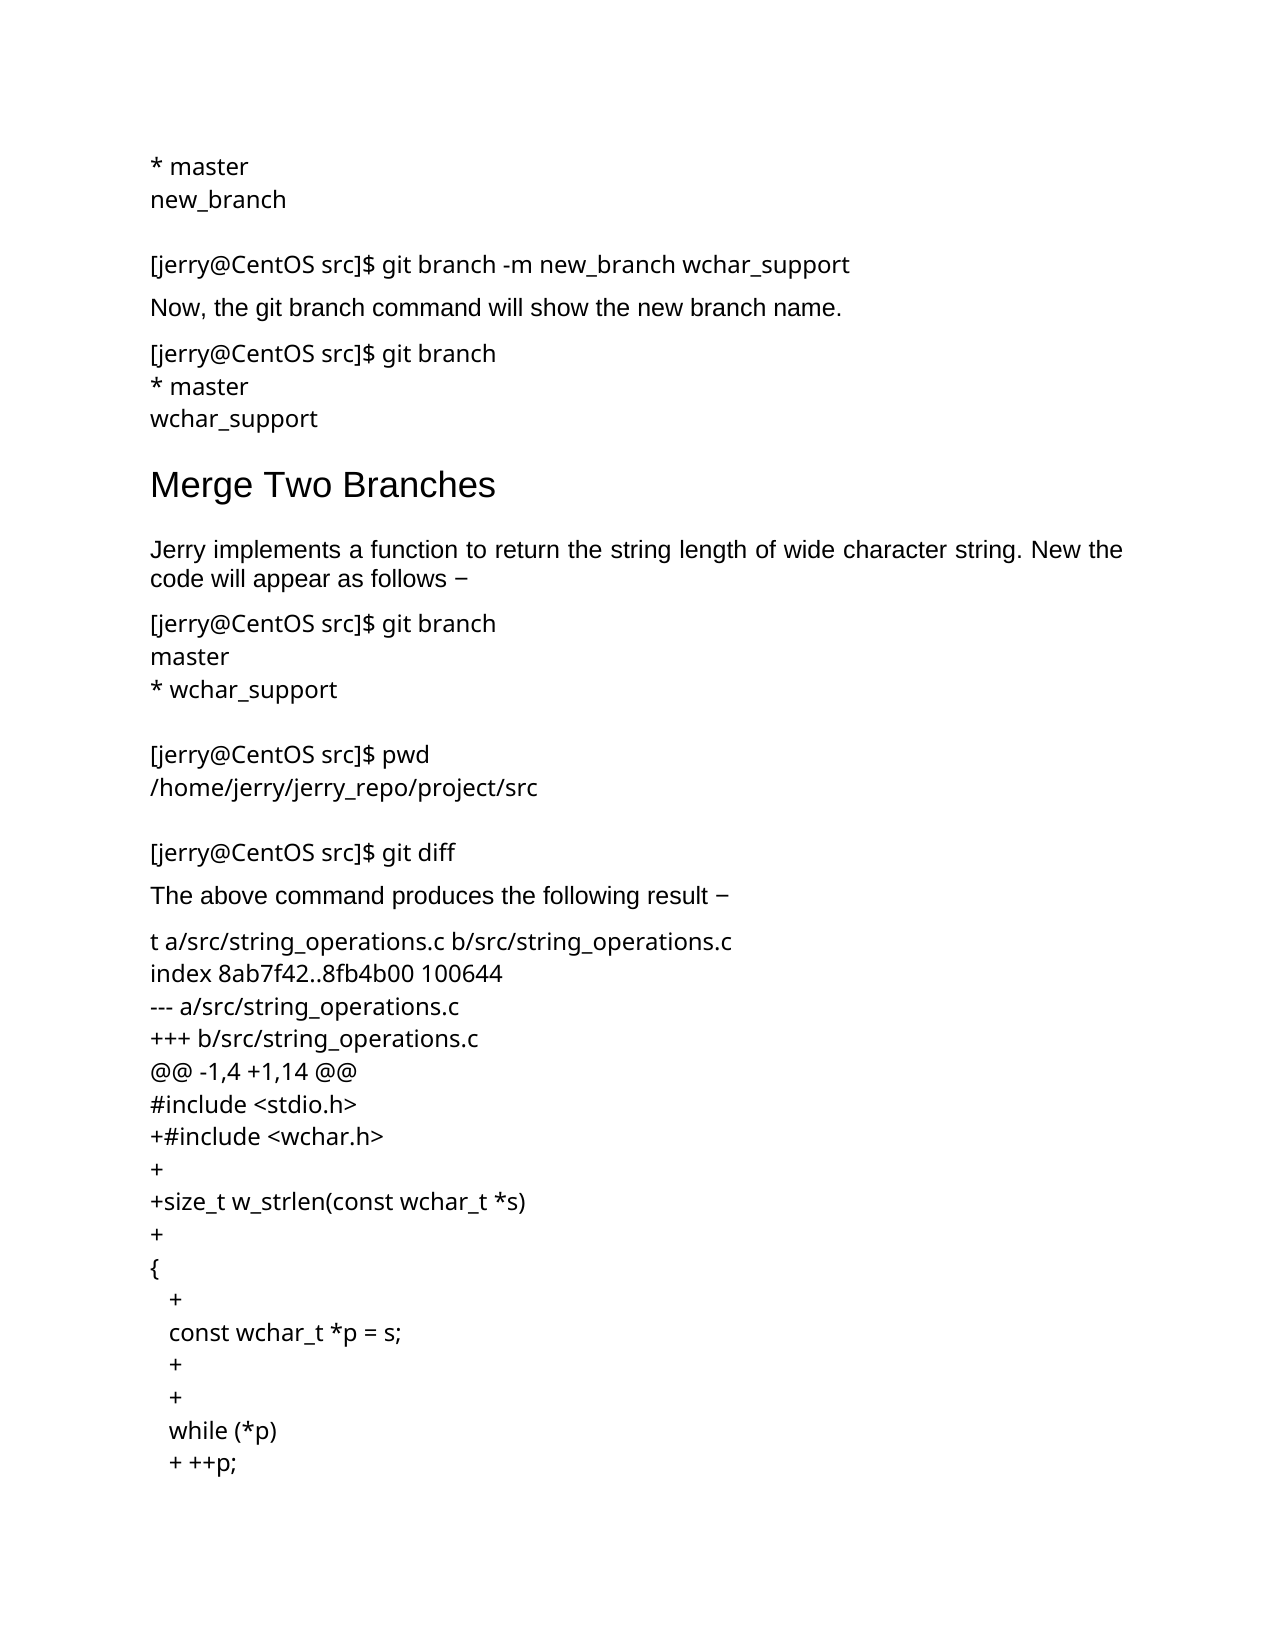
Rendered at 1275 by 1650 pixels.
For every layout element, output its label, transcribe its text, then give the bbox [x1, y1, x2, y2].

text [jerry@CentOS src]$ git branch [150, 337, 1125, 369]
text wchar_support [150, 402, 1125, 434]
text Now, the git branch command will show the new branch name. [150, 293, 1125, 322]
text index 8ab7f42..8fb4b00 100644 [150, 957, 1125, 989]
text + [150, 1348, 1125, 1381]
text * master [150, 369, 1125, 402]
text +size_t w_strlen(const wchar_t *s) [150, 1185, 1125, 1218]
text [jerry@CentOS src]$ git diff [150, 836, 1125, 868]
text [jerry@CentOS src]$ pwd [150, 738, 1125, 770]
text /home/jerry/jerry_repo/project/src [150, 770, 1125, 803]
text + [150, 1283, 1125, 1316]
text @@ -1,4 +1,14 @@ [150, 1055, 1125, 1087]
text const wchar_t *p = s; [150, 1316, 1125, 1348]
text The above command produces the following result − [150, 881, 1125, 909]
text +++ b/src/string_operations.c [150, 1022, 1125, 1055]
text + [150, 1381, 1125, 1413]
text --- a/src/string_operations.c [150, 989, 1125, 1022]
text t a/src/string_operations.c b/src/string_operations.c [150, 924, 1125, 957]
text master [150, 640, 1125, 672]
text +#include <wchar.h> [150, 1120, 1125, 1153]
text * wchar_support [150, 672, 1125, 705]
text new_branch [150, 183, 1125, 215]
text while (*p) [150, 1413, 1125, 1446]
text + ++p; [150, 1446, 1125, 1479]
text [jerry@CentOS src]$ git branch [150, 607, 1125, 640]
text { [150, 1250, 1125, 1283]
text * master [150, 150, 1125, 183]
text Jerry implements a function to return the string length of wide character string. New the code will appear as follows − [150, 535, 1125, 592]
text + [150, 1218, 1125, 1250]
text #include <stdio.h> [150, 1087, 1125, 1120]
text Merge Two Branches [150, 464, 1125, 506]
text + [150, 1153, 1125, 1185]
text [jerry@CentOS src]$ git branch -m new_branch wchar_support [150, 248, 1125, 280]
